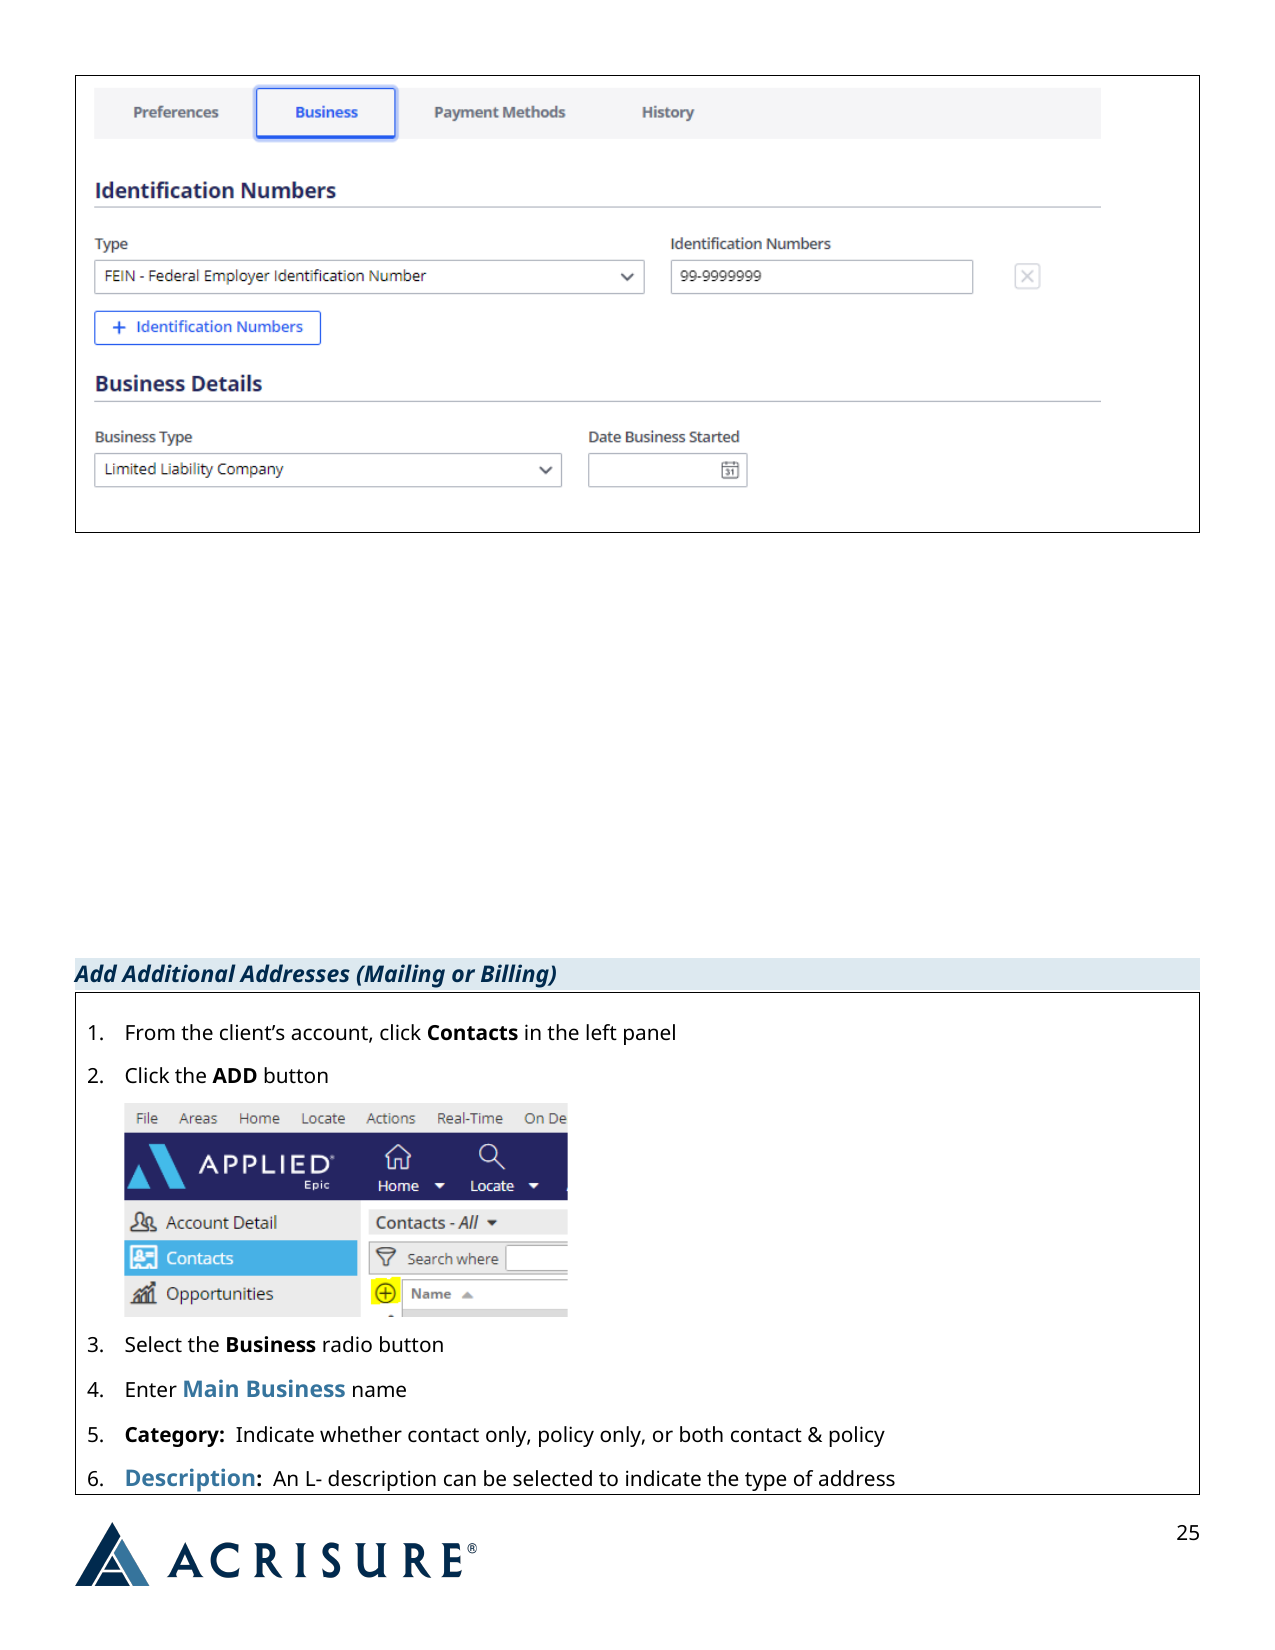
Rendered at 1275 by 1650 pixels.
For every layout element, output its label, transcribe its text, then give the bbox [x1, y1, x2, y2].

table_header 1. Double click on MBC 2. Verity your NAICS code is listed under the Contact Summary 3. Select the Business tabs 4. Add the FEIN Number under Identification Numbers and select the Business Type under Business Details [76, 76, 1199, 532]
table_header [76, 993, 1199, 1494]
picture [124, 1103, 568, 1317]
subtitle Add Additional Addresses (Mailing or Billing) [75, 958, 1200, 990]
picture [75, 1522, 477, 1586]
picture [86, 76, 1101, 504]
